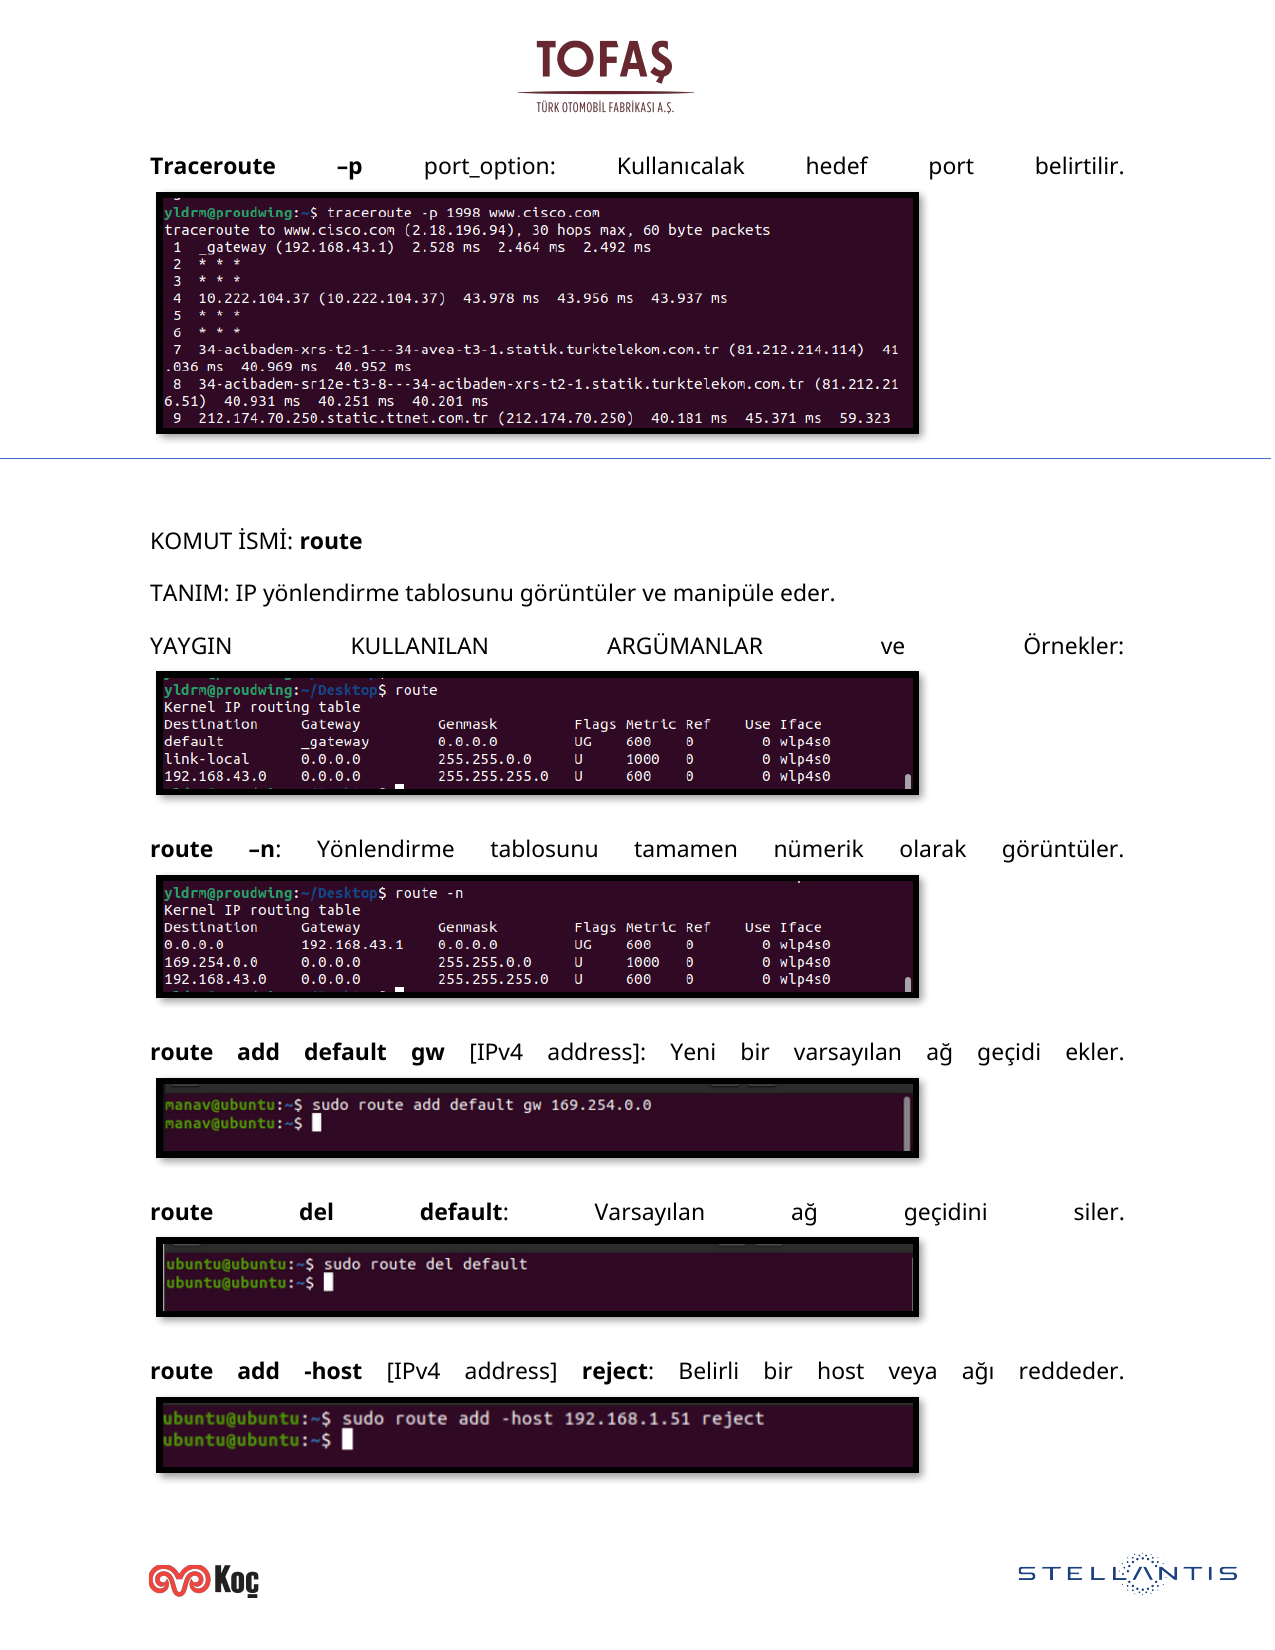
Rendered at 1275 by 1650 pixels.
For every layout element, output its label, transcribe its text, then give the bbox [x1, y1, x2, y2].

picture [163, 881, 913, 992]
picture [163, 1244, 913, 1311]
picture [163, 1084, 913, 1151]
picture [163, 678, 913, 789]
text TANIM: IP yönlendirme tablosunu görüntüler ve manipüle eder. [150, 577, 1125, 608]
picture [511, 35, 698, 119]
picture [163, 1403, 913, 1467]
picture [1018, 1551, 1237, 1598]
text KOMUT İSMİ: route [150, 524, 1125, 556]
picture [163, 198, 913, 428]
picture [148, 1565, 259, 1598]
